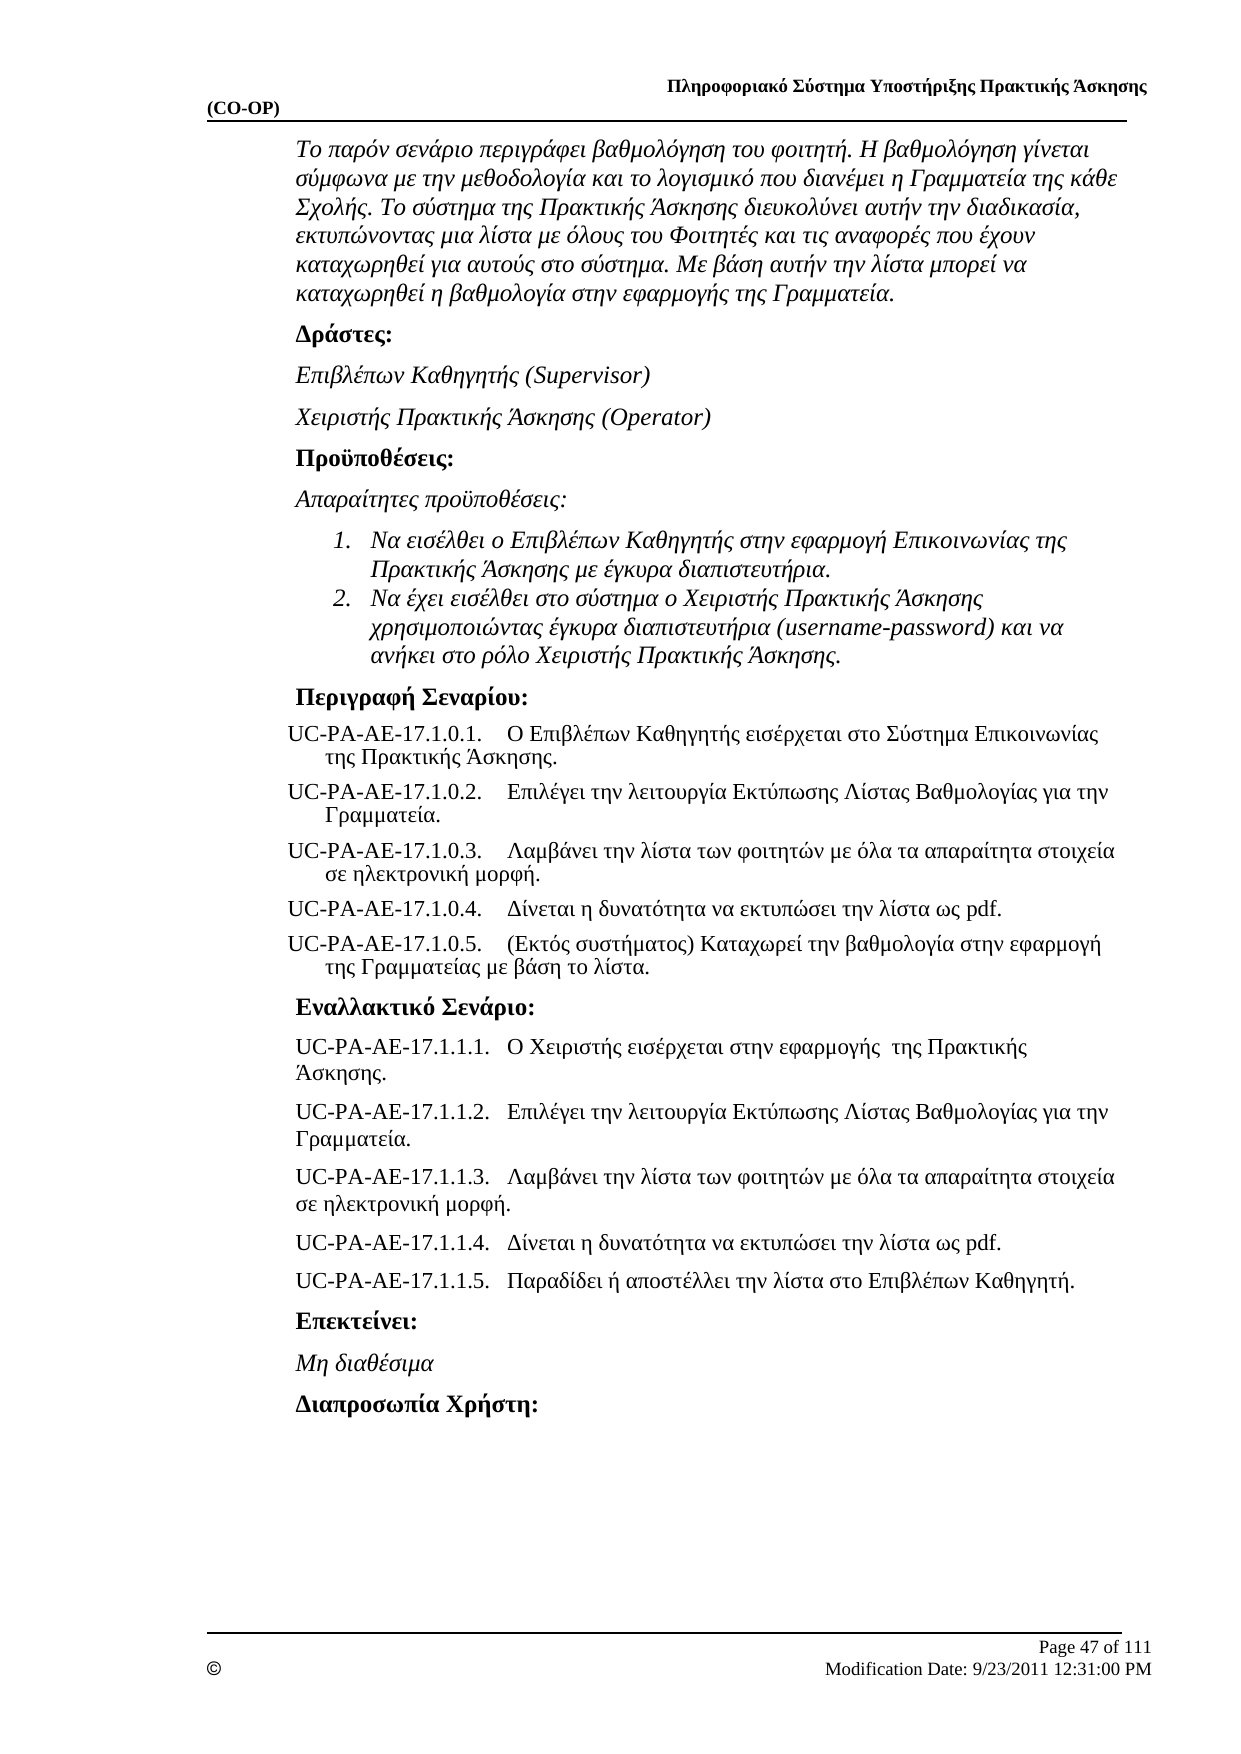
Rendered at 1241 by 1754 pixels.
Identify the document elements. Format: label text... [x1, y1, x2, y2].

text Περιγραφή Σεναρίου: [295, 682, 1122, 711]
text UC-PA-AE-17.1.1.5. Παραδίδει ή αποστέλλει την λίστα στο Επιβλέπων Καθηγητή. [295, 1267, 1122, 1294]
text UC-PA-AE-17.1.1.2. Επιλέγει την λειτουργία Εκτύπωσης Λίστας Βαθμολογίας για την Γραμματεία. [295, 1098, 1122, 1151]
list Δίνεται η δυνατότητα να εκτυπώσει την λίστα ως pdf. [287, 898, 1122, 921]
text Προϋποθέσεις: [295, 443, 1122, 472]
text Εναλλακτικό Σενάριο: [295, 992, 1122, 1021]
text UC-PA-AE-17.1.1.1. Ο Χειριστής εισέρχεται στην εφαρμογής της Πρακτικής Άσκησης. [295, 1033, 1122, 1086]
text Το παρόν σενάριο περιγράφει βαθμολόγηση του φοιτητή. Η βαθμολόγηση γίνεται σύμφωνα με την μεθοδολογία και το λογισμικό που διανέμει η Γραμματεία της κάθε Σχολής. Το σύστημα της Πρακτικής Άσκησης διευκολύνει αυτήν την διαδικασία, εκτυπώνοντας μια λίστα με όλους του Φοιτητές και τις αναφορές που έχουν καταχωρηθεί για αυτούς στο σύστημα. Με βάση αυτήν την λίστα μπορεί να καταχωρηθεί η βαθμολογία στην εφαρμογής της Γραμματεία. [295, 134, 1122, 307]
list Να εισέλθει ο Επιβλέπων Καθηγητής στην εφαρμογή Επικοινωνίας της Πρακτικής Άσκησης με έγκυρα διαπιστευτήρια. [333, 526, 1122, 583]
text Χειριστής Πρακτικής Άσκησης (Operator) [295, 402, 1122, 431]
list (Εκτός συστήματος) Καταχωρεί την βαθμολογία στην εφαρμογή της Γραμματείας με βάση το λίστα. [287, 933, 1122, 979]
text UC-PA-AE-17.1.1.4. Δίνεται η δυνατότητα να εκτυπώσει την λίστα ως pdf. [295, 1229, 1122, 1255]
list Να έχει εισέλθει στο σύστημα ο Χειριστής Πρακτικής Άσκησης χρησιμοποιώντας έγκυρα διαπιστευτήρια (username-password) και να ανήκει στο ρόλο Χειριστής Πρακτικής Άσκησης. [333, 583, 1122, 669]
text UC-PA-AE-17.1.1.3. Λαμβάνει την λίστα των φοιτητών με όλα τα απαραίτητα στοιχεία σε ηλεκτρονική μορφή. [295, 1163, 1122, 1216]
list Επιλέγει την λειτουργία Εκτύπωσης Λίστας Βαθμολογίας για την Γραμματεία. [287, 781, 1122, 827]
text Μη διαθέσιμα [295, 1348, 1122, 1376]
list Λαμβάνει την λίστα των φοιτητών με όλα τα απαραίτητα στοιχεία σε ηλεκτρονική μορφή. [287, 840, 1122, 886]
text Επιβλέπων Καθηγητής (Supervisor) [295, 361, 1122, 389]
text Δράστες: [295, 319, 1122, 348]
text Διαπροσωπία Χρήστη: [295, 1389, 1122, 1418]
list Ο Επιβλέπων Καθηγητής εισέρχεται στο Σύστημα Επικοινωνίας της Πρακτικής Άσκησης. [287, 723, 1122, 769]
text Απαραίτητες προϋποθέσεις: [295, 484, 1122, 513]
text Επεκτείνει: [295, 1306, 1122, 1335]
